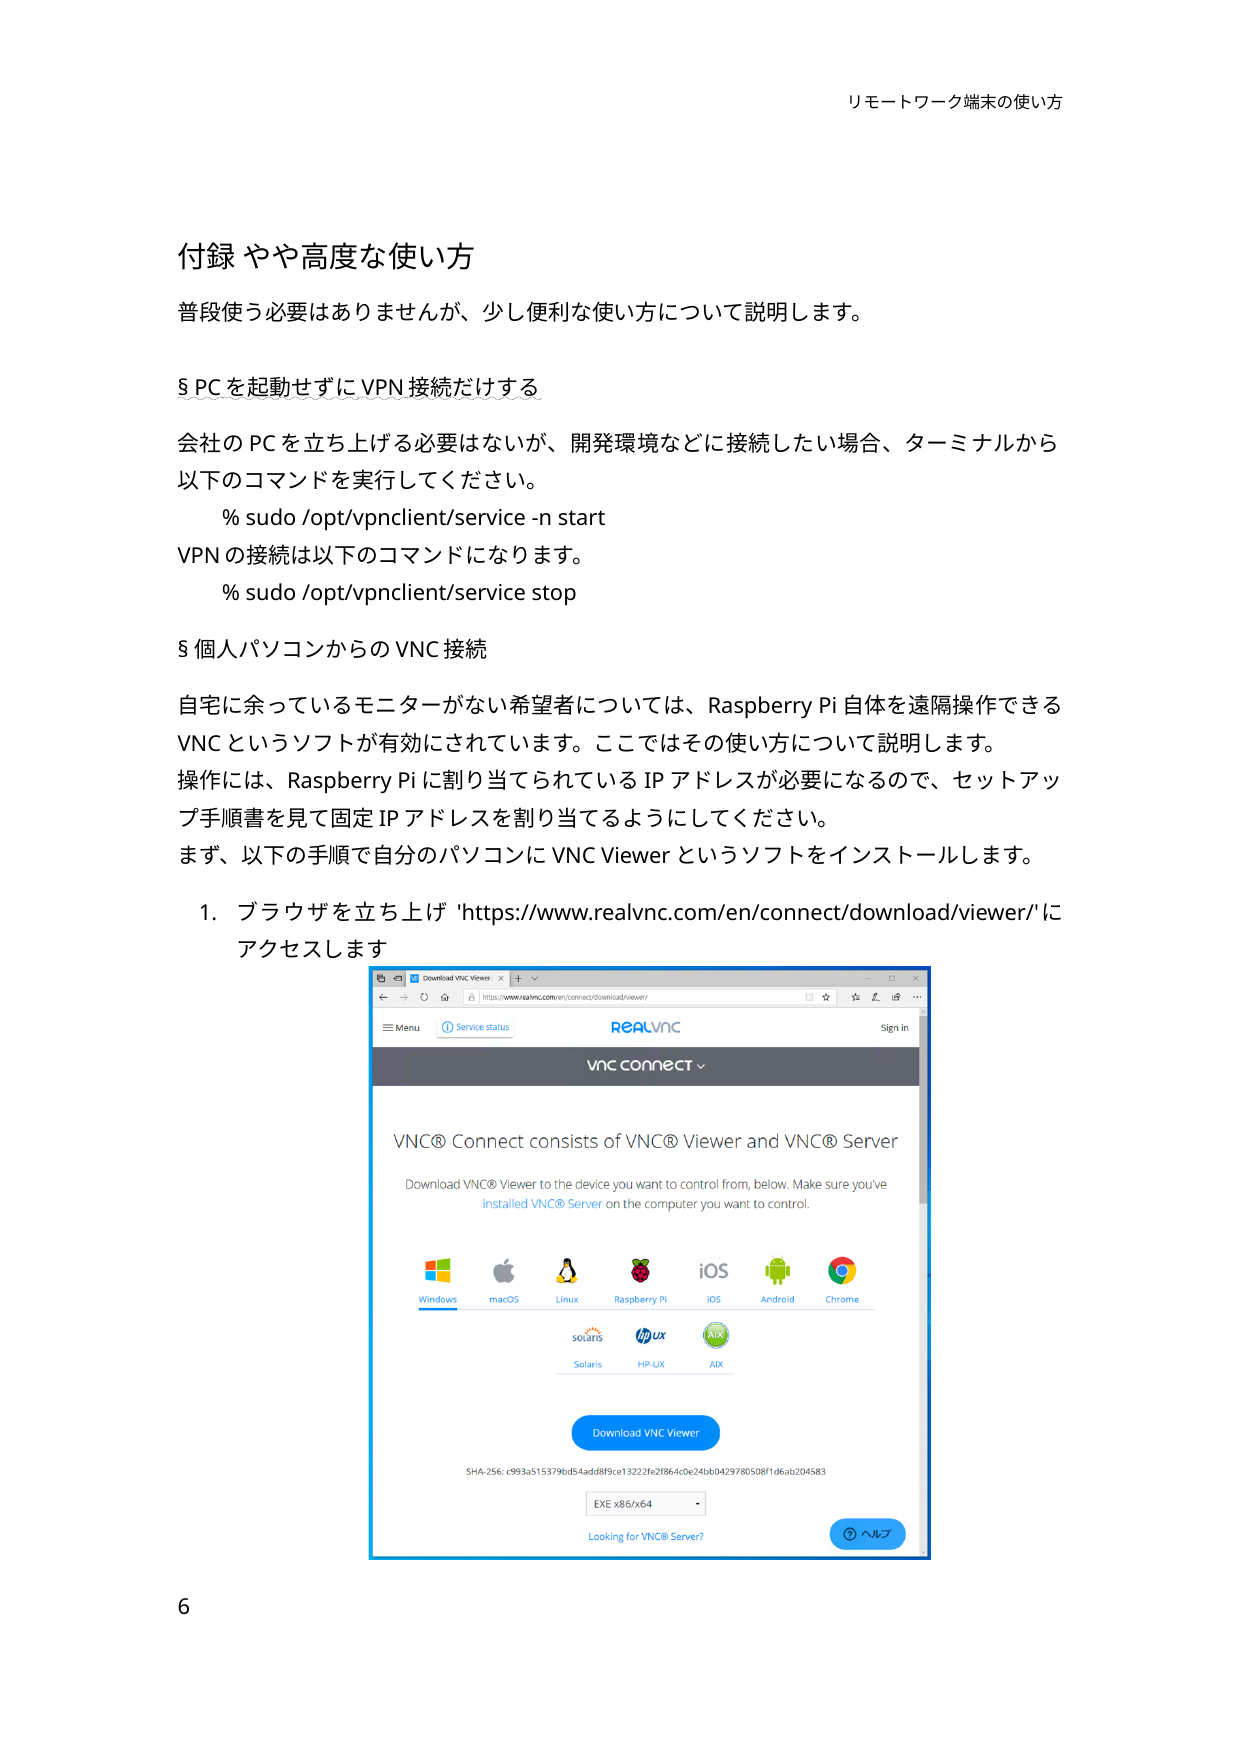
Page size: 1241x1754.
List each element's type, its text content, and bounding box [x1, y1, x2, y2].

text 付録 やや高度な使い方 [177, 217, 1063, 292]
text % sudo /opt/vpnclient/service stop [177, 573, 1063, 611]
text 普段使う必要はありませんが、少し便利な使い方について説明します。 [177, 292, 1063, 329]
list ブラウザを立ち上げ 'https://www.realvnc.com/en/connect/download/viewer/'にアクセスします [199, 892, 1063, 967]
subtitle § 個人パソコンからのVNC接続 [177, 629, 1063, 667]
text % sudo /opt/vpnclient/service -n start [177, 498, 1063, 536]
text まず、以下の手順で自分のパソコンにVNC Viewerというソフトをインストールします。 [177, 836, 1063, 873]
text 自宅に余っているモニターがない希望者については、Raspberry Pi自体を遠隔操作できるVNCというソフトが有効にされています。ここではその使い方について説明します。 [177, 686, 1063, 761]
text VPNの接続は以下のコマンドになります。 [177, 536, 1063, 573]
text 会社のPCを立ち上げる必要はないが、開発環境などに接続したい場合、ターミナルから以下のコマンドを実行してください。 [177, 423, 1063, 498]
picture [368, 966, 931, 1560]
subtitle § PCを起動せずにVPN接続だけする [177, 367, 1063, 404]
text 操作には、Raspberry Piに割り当てられているIPアドレスが必要になるので、セットアップ手順書を見て固定IPアドレスを割り当てるようにしてください。 [177, 761, 1063, 836]
